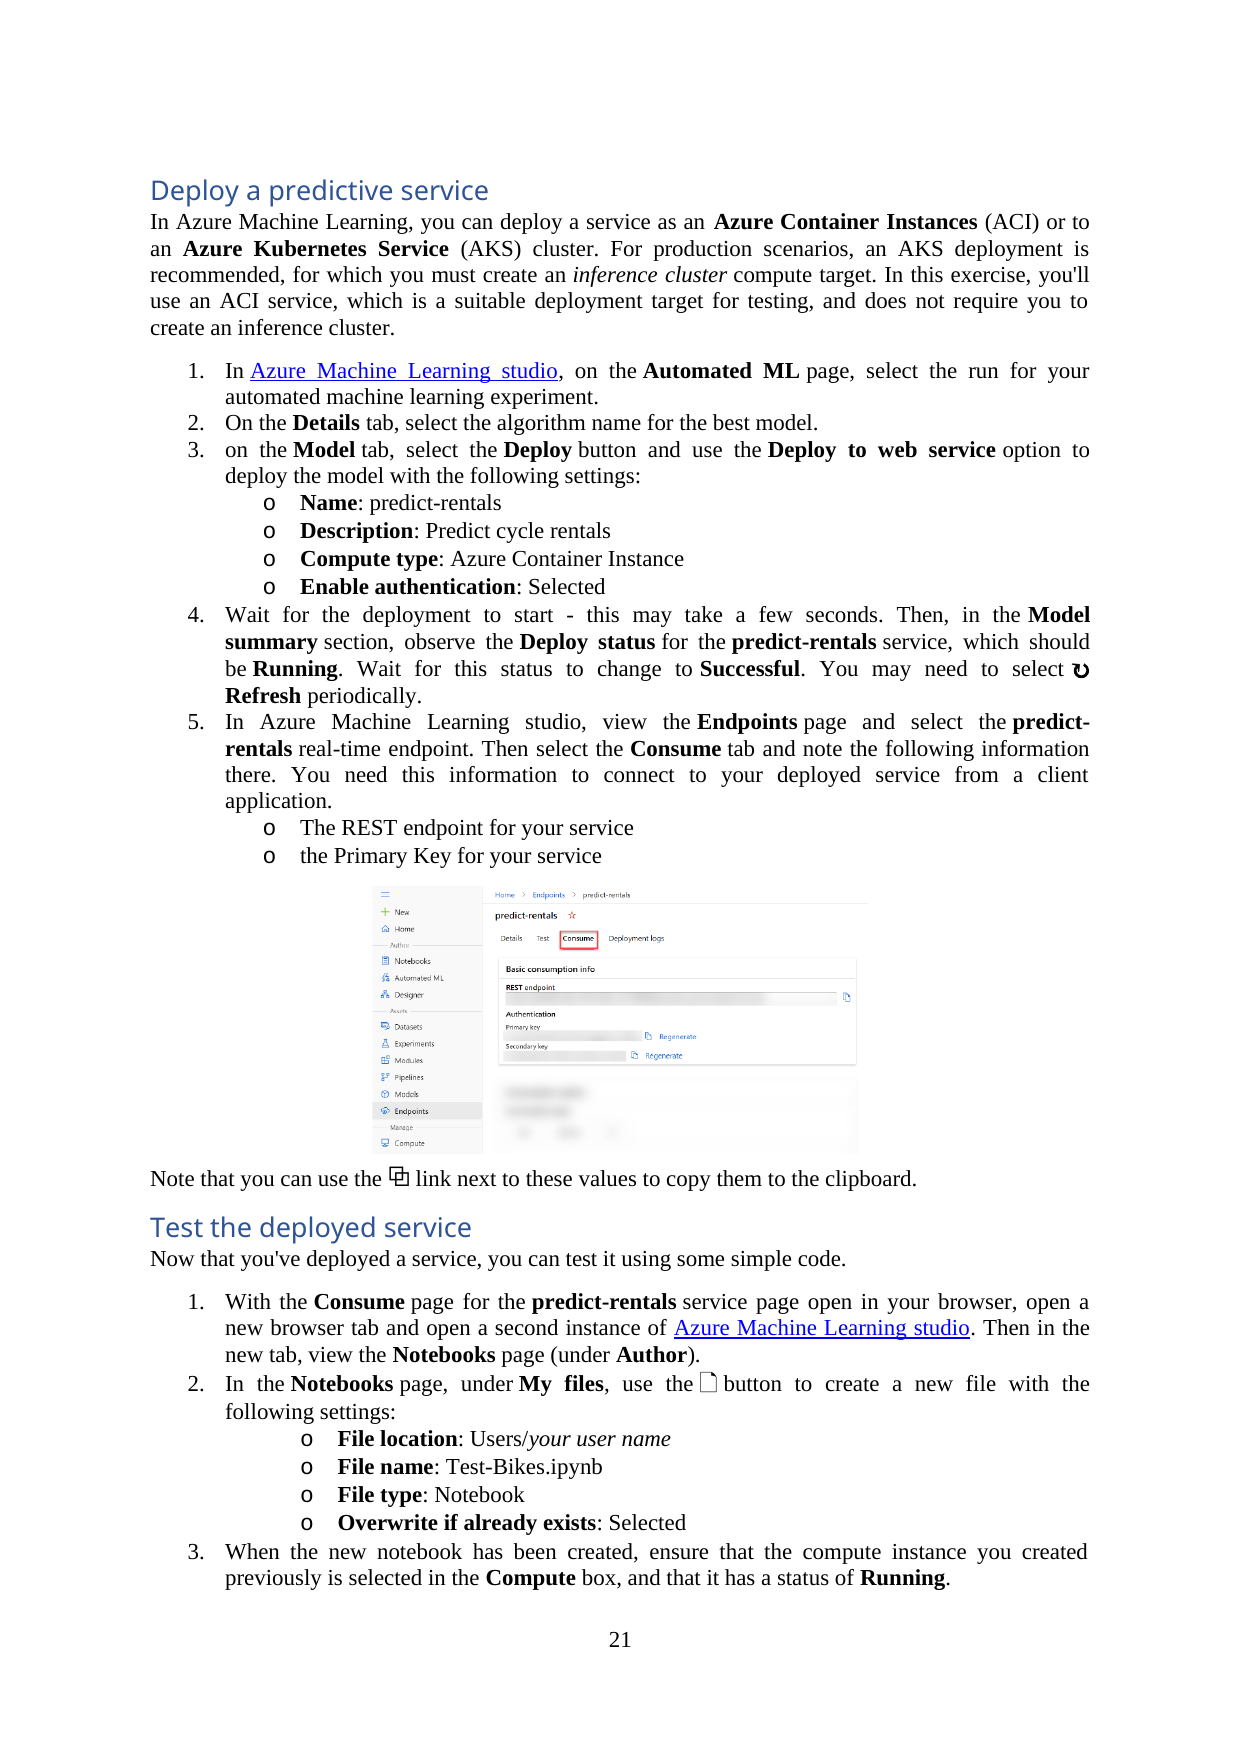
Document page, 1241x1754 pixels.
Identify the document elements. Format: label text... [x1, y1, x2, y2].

list File name: Test-Bikes.ipynb [300, 1453, 1090, 1481]
list Description: Predict cycle rentals [262, 517, 1090, 545]
list File location: Users/your user name [300, 1425, 1090, 1453]
list In Azure Machine Learning studio, on the Automated ML page, select the run for your automated machine learning experiment. [187, 357, 1090, 409]
list In Azure Machine Learning studio, view the Endpoints page and select the predict-rentals real-time endpoint. Then select the Consume tab and note the following information there. You need this information to connect to your deployed service from a client application. [187, 708, 1090, 814]
text Now that you've deployed a service, you can test it using some simple code. [150, 1245, 1090, 1271]
list Name: predict-rentals [262, 488, 1090, 517]
subtitle Deploy a predictive service [150, 171, 1090, 208]
subtitle Test the deployed service [150, 1208, 1090, 1245]
list the Primary Key for your service [262, 842, 1090, 870]
list Overwrite if already exists: Selected [300, 1509, 1090, 1538]
list When the new notebook has been created, ensure that the compute instance you created previously is selected in the Compute box, and that it has a status of Running. [187, 1538, 1090, 1590]
list With the Consume page for the predict-rentals service page open in your browser, open a new browser tab and open a second instance of Azure Machine Learning studio. Then in the new tab, view the Notebooks page (under Author). [187, 1288, 1090, 1367]
list File type: Notebook [300, 1481, 1090, 1509]
list On the Details tab, select the algorithm name for the best model. [187, 409, 1090, 436]
text Note that you can use the ⧉ link next to these values to copy them to the clipboard. [150, 1164, 1090, 1192]
text In Azure Machine Learning, you can deploy a service as an Azure Container Instances (ACI) or to an Azure Kubernetes Service (AKS) cluster. For production scenarios, an AKS deployment is recommended, for which you must create an inference cluster compute target. In this exercise, you'll use an ACI service, which is a suitable deployment target for testing, and does not require you to create an inference cluster. [150, 208, 1090, 340]
list The REST endpoint for your service [262, 814, 1090, 842]
list In the Notebooks page, under My files, use the 🗋 button to create a new file with the following settings: [187, 1367, 1090, 1425]
picture [372, 886, 868, 1154]
list on the Model tab, select the Deploy button and use the Deploy to web service option to deploy the model with the following settings: [187, 436, 1090, 488]
list Wait for the deployment to start - this may take a few seconds. Then, in the Model summary section, observe the Deploy status for the predict-rentals service, which should be Running. Wait for this status to change to Successful. You may need to select ↻ Refresh periodically. [187, 601, 1090, 708]
list Enable authentication: Selected [262, 573, 1090, 601]
list Compute type: Azure Container Instance [262, 545, 1090, 573]
